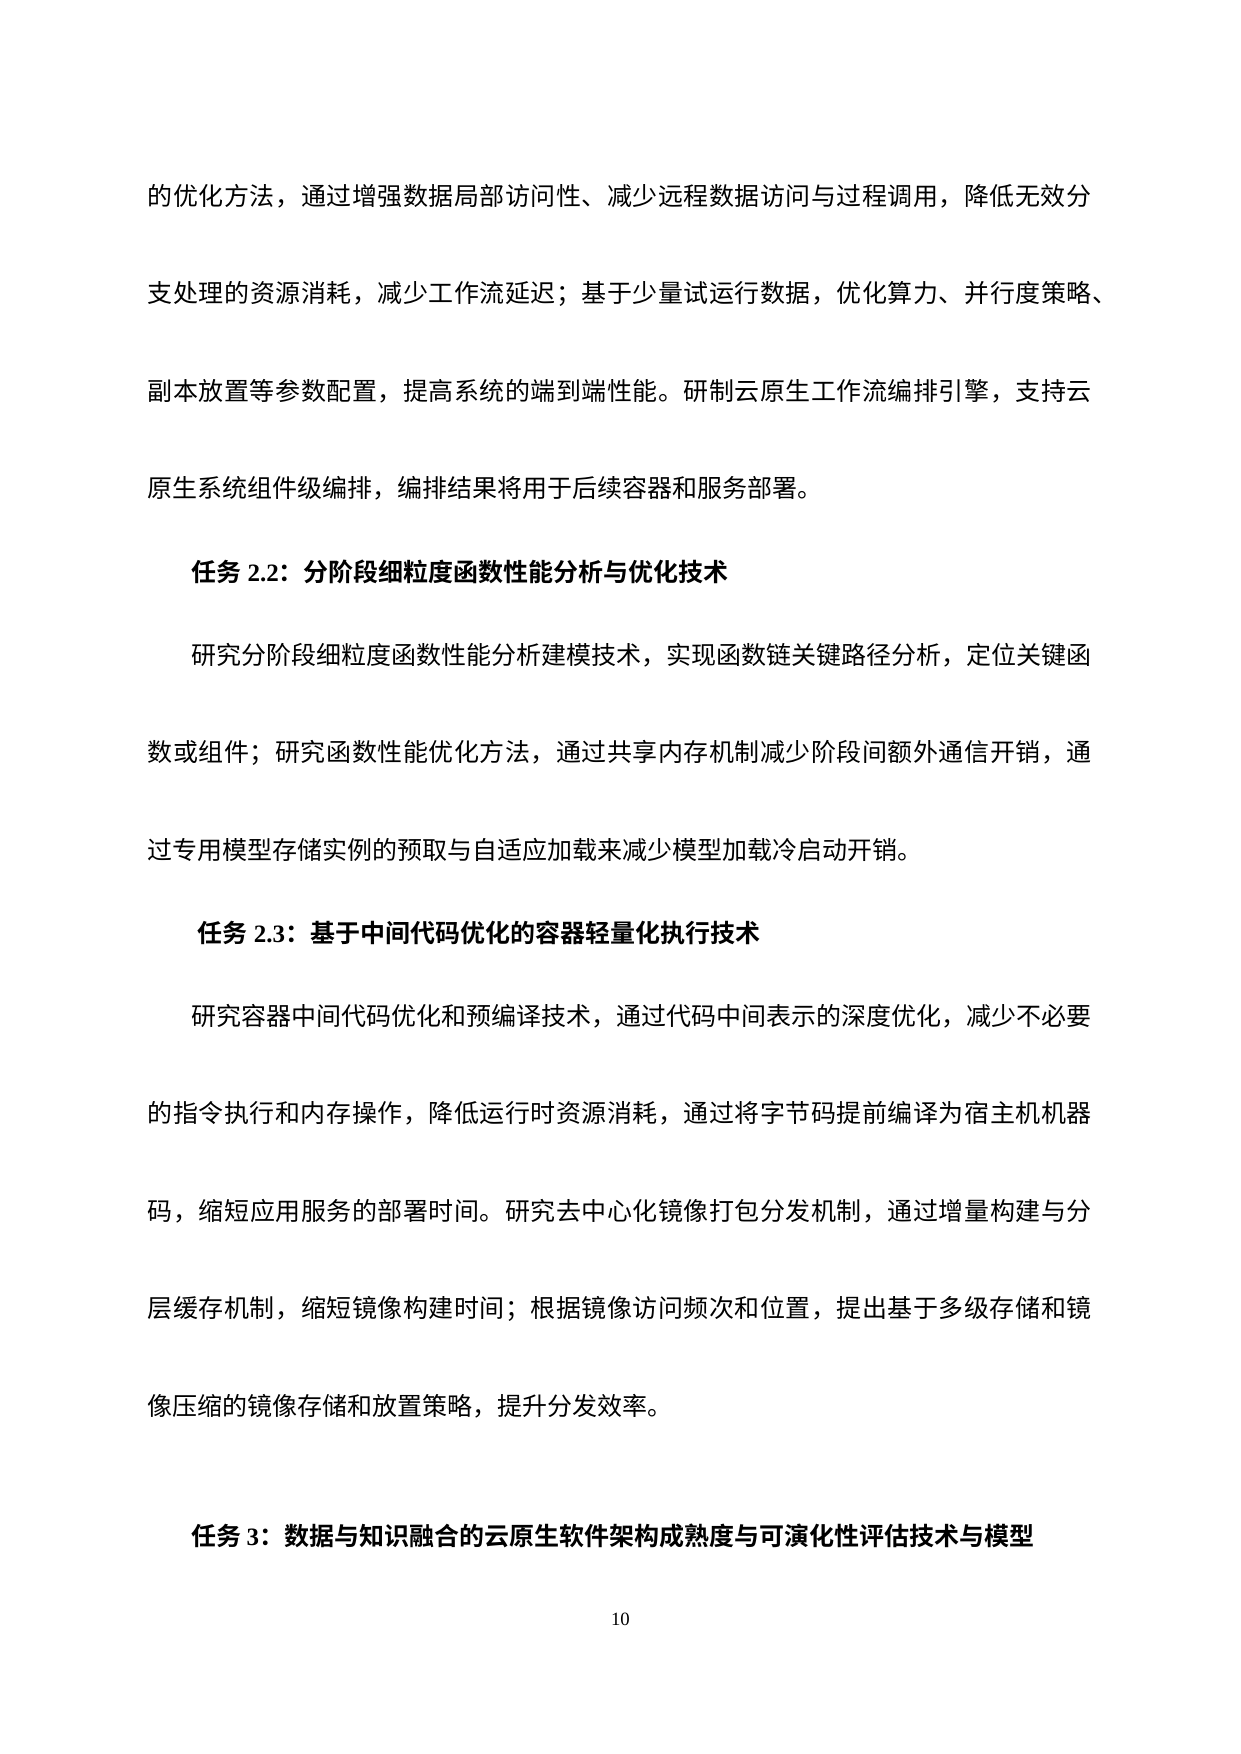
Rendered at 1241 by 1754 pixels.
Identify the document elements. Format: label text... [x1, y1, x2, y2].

text 研究分阶段细粒度函数性能分析建模技术，实现函数链关键路径分析，定位关键函数或组件；研究函数性能优化方法，通过共享内存机制减少阶段间额外通信开销，通过专用模型存储实例的预取与自适应加载来减少模型加载冷启动开销。 [148, 621, 1092, 881]
text 任务 2.2：分阶段细粒度函数性能分析与优化技术 [148, 538, 1092, 603]
text 任务3：数据与知识融合的云原生软件架构成熟度与可演化性评估技术与模型 [148, 1502, 1092, 1567]
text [148, 162, 1092, 519]
text 研究容器中间代码优化和预编译技术，通过代码中间表示的深度优化，减少不必要的指令执行和内存操作，降低运行时资源消耗，通过将字节码提前编译为宿主机机器码，缩短应用服务的部署时间。研究去中心化镜像打包分发机制，通过增量构建与分层缓存机制，缩短镜像构建时间；根据镜像访问频次和位置，提出基于多级存储和镜像压缩的镜像存储和放置策略，提升分发效率。 [148, 982, 1092, 1437]
text 任务 2.3：基于中间代码优化的容器轻量化执行技术 [148, 899, 1092, 964]
